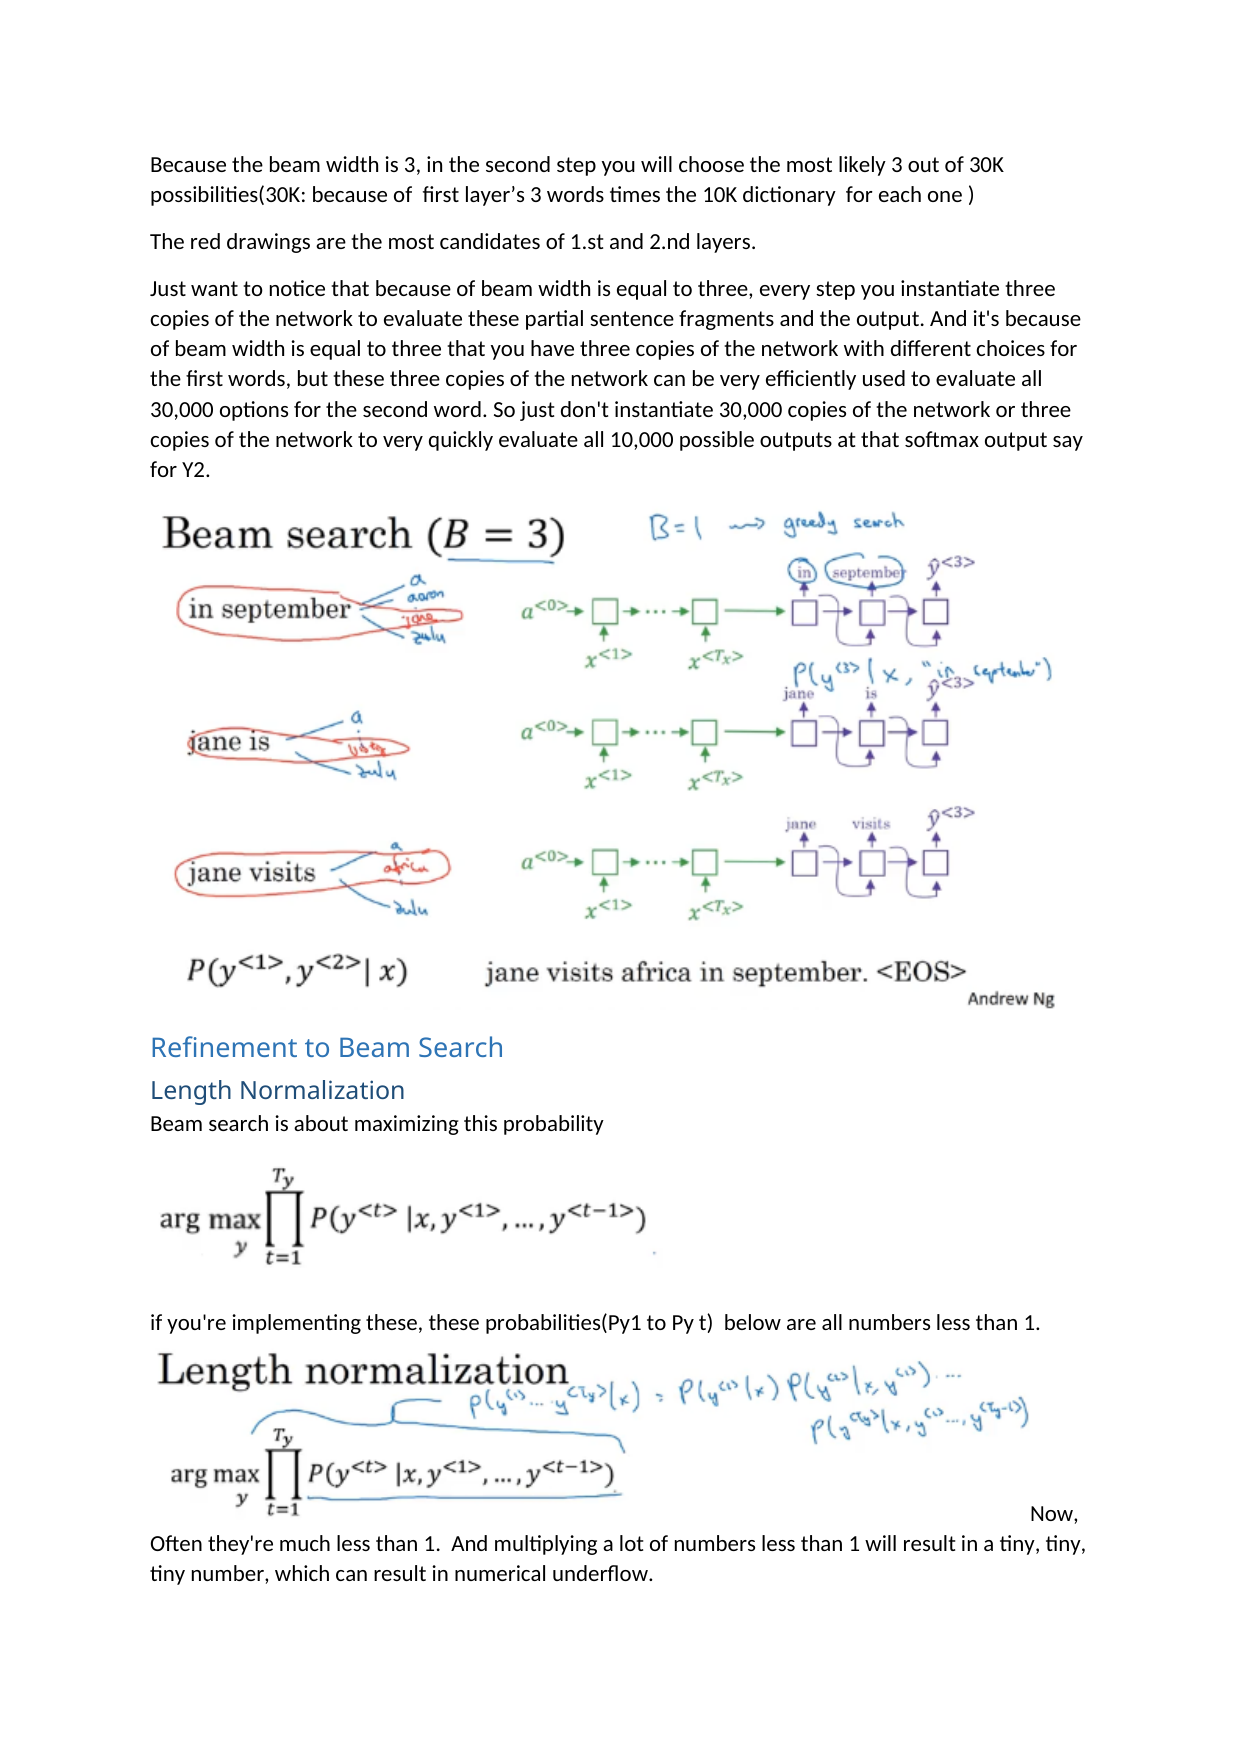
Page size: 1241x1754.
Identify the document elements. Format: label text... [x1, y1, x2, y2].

text Because the beam width is 3, in the second step you will choose the most likely 3 out of 30K possibilities(30K: because of first layer’s 3 words times the 10K dictionary for each one ) [150, 150, 1090, 208]
text Beam search is about maximizing this probability [150, 1109, 1090, 1137]
text Just want to notice that because of beam width is equal to three, every step you instantiate three copies of the network to evaluate these partial sentence fragments and the output. And it's because of beam width is equal to three that you have three copies of the network with different choices for the first words, but these three copies of the network can be very efficiently used to evaluate all 30,000 options for the second word. So just don't instantiate 30,000 copies of the network or three copies of the network to very quickly evaluate all 10,000 possible outputs at that softmax output say for Y2. [150, 274, 1090, 483]
picture [150, 1156, 680, 1290]
picture [150, 502, 1061, 1010]
picture [150, 1338, 1030, 1521]
subtitle Length Normalization [150, 1073, 1090, 1107]
subtitle Refinement to Beam Search [150, 1029, 1090, 1066]
text The red drawings are the most candidates of 1.st and 2.nd layers. [150, 227, 1090, 255]
